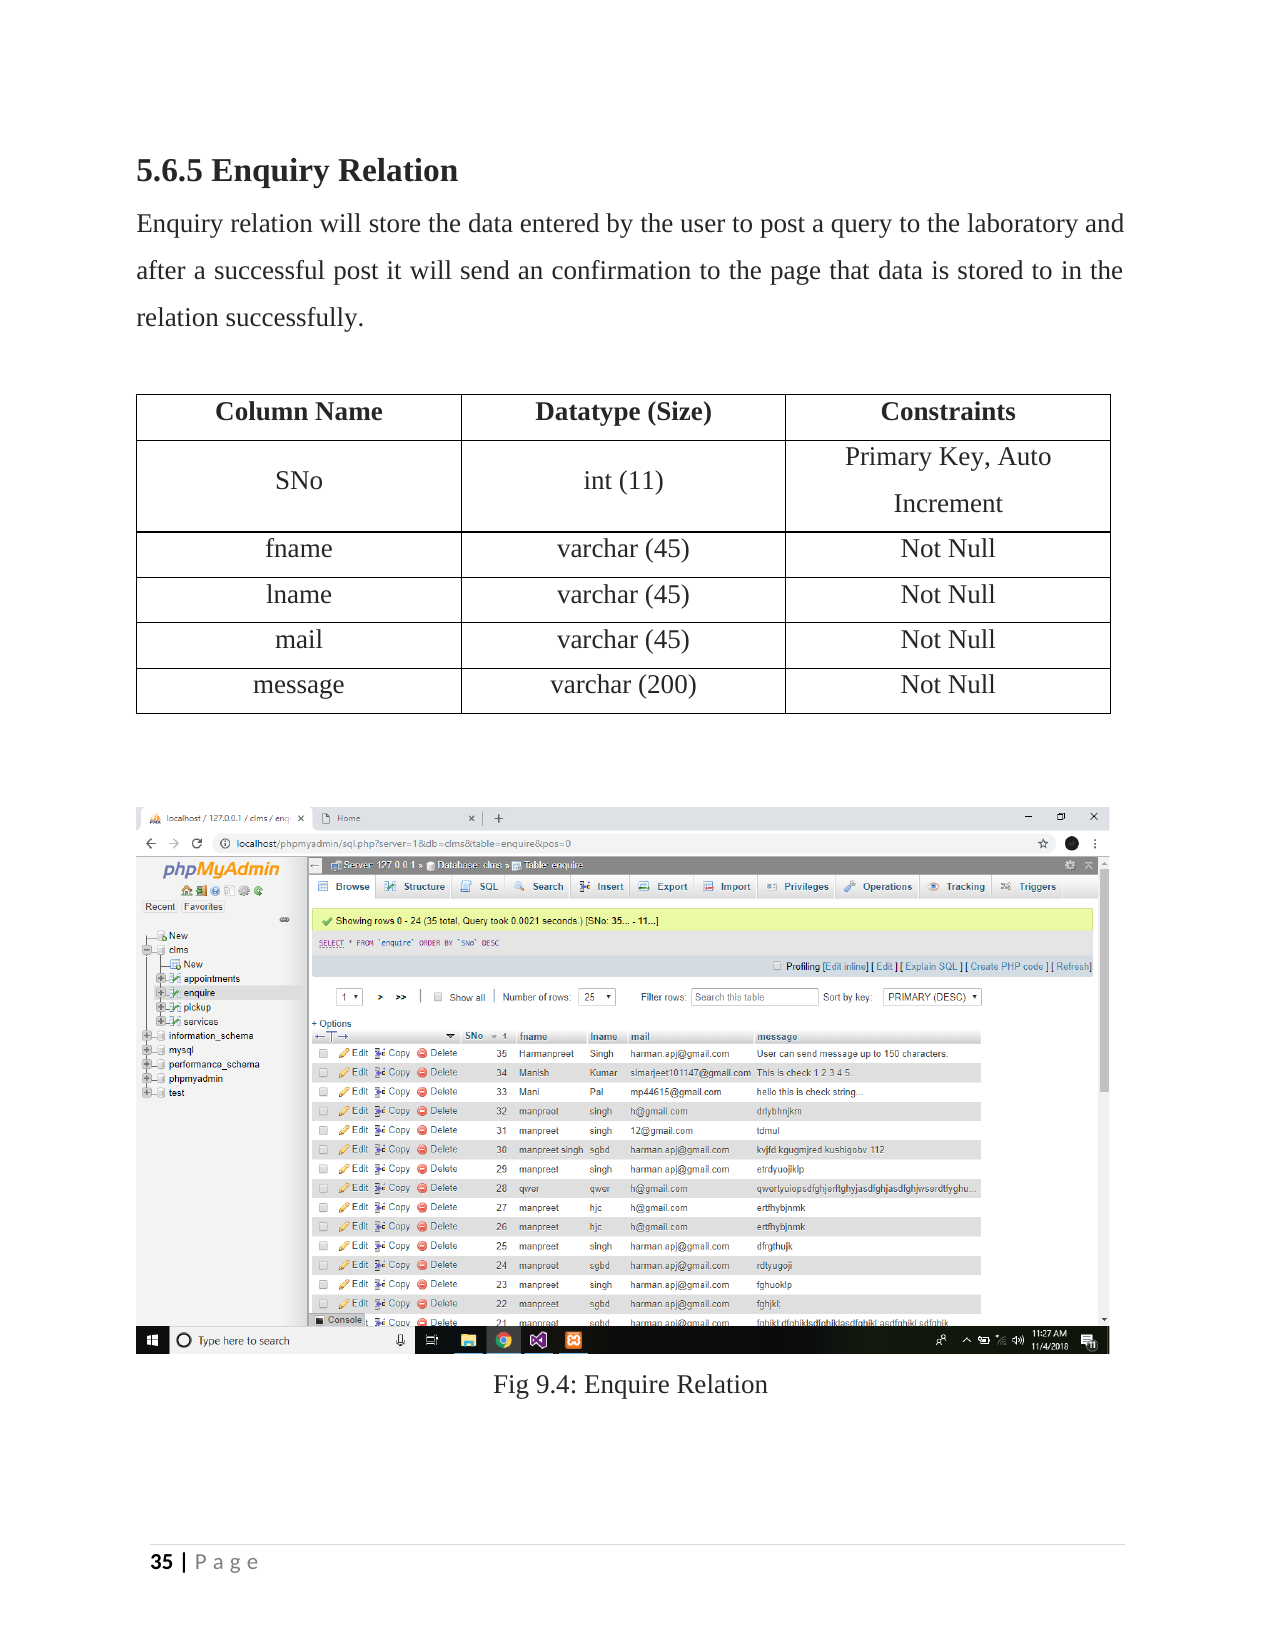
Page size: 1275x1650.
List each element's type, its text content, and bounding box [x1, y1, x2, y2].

table_cell SNo [137, 441, 461, 531]
table_cell fname [137, 533, 461, 577]
table_cell Not Null [786, 533, 1110, 577]
table_cell varchar (200) [462, 669, 785, 713]
table_cell Not Null [786, 578, 1110, 622]
table_cell varchar (45) [462, 623, 785, 667]
table_header Constraints [786, 395, 1110, 439]
table_header Datatype (Size) [462, 395, 785, 439]
table_cell Not Null [786, 623, 1110, 667]
table_cell varchar (45) [462, 578, 785, 622]
table_cell int (11) [462, 441, 785, 531]
table_cell message [137, 669, 461, 713]
picture [136, 807, 1110, 1354]
table_cell Primary Key, Auto Increment [786, 441, 1110, 531]
text Enquiry relation will store the data entered by the user to post a query to the laboratory and after a successful post it will send an confirmation to the page that data is stored to in the relation successfully. [136, 207, 1125, 332]
table_cell Not Null [786, 669, 1110, 713]
text Fig 9.4: Enquire Relation [136, 1368, 1125, 1399]
table_cell lname [137, 578, 461, 622]
table_header Column Name [137, 395, 461, 439]
table_cell varchar (45) [462, 533, 785, 577]
table_cell mail [137, 623, 461, 667]
text 5.6.5 Enquiry Relation [136, 150, 1125, 188]
